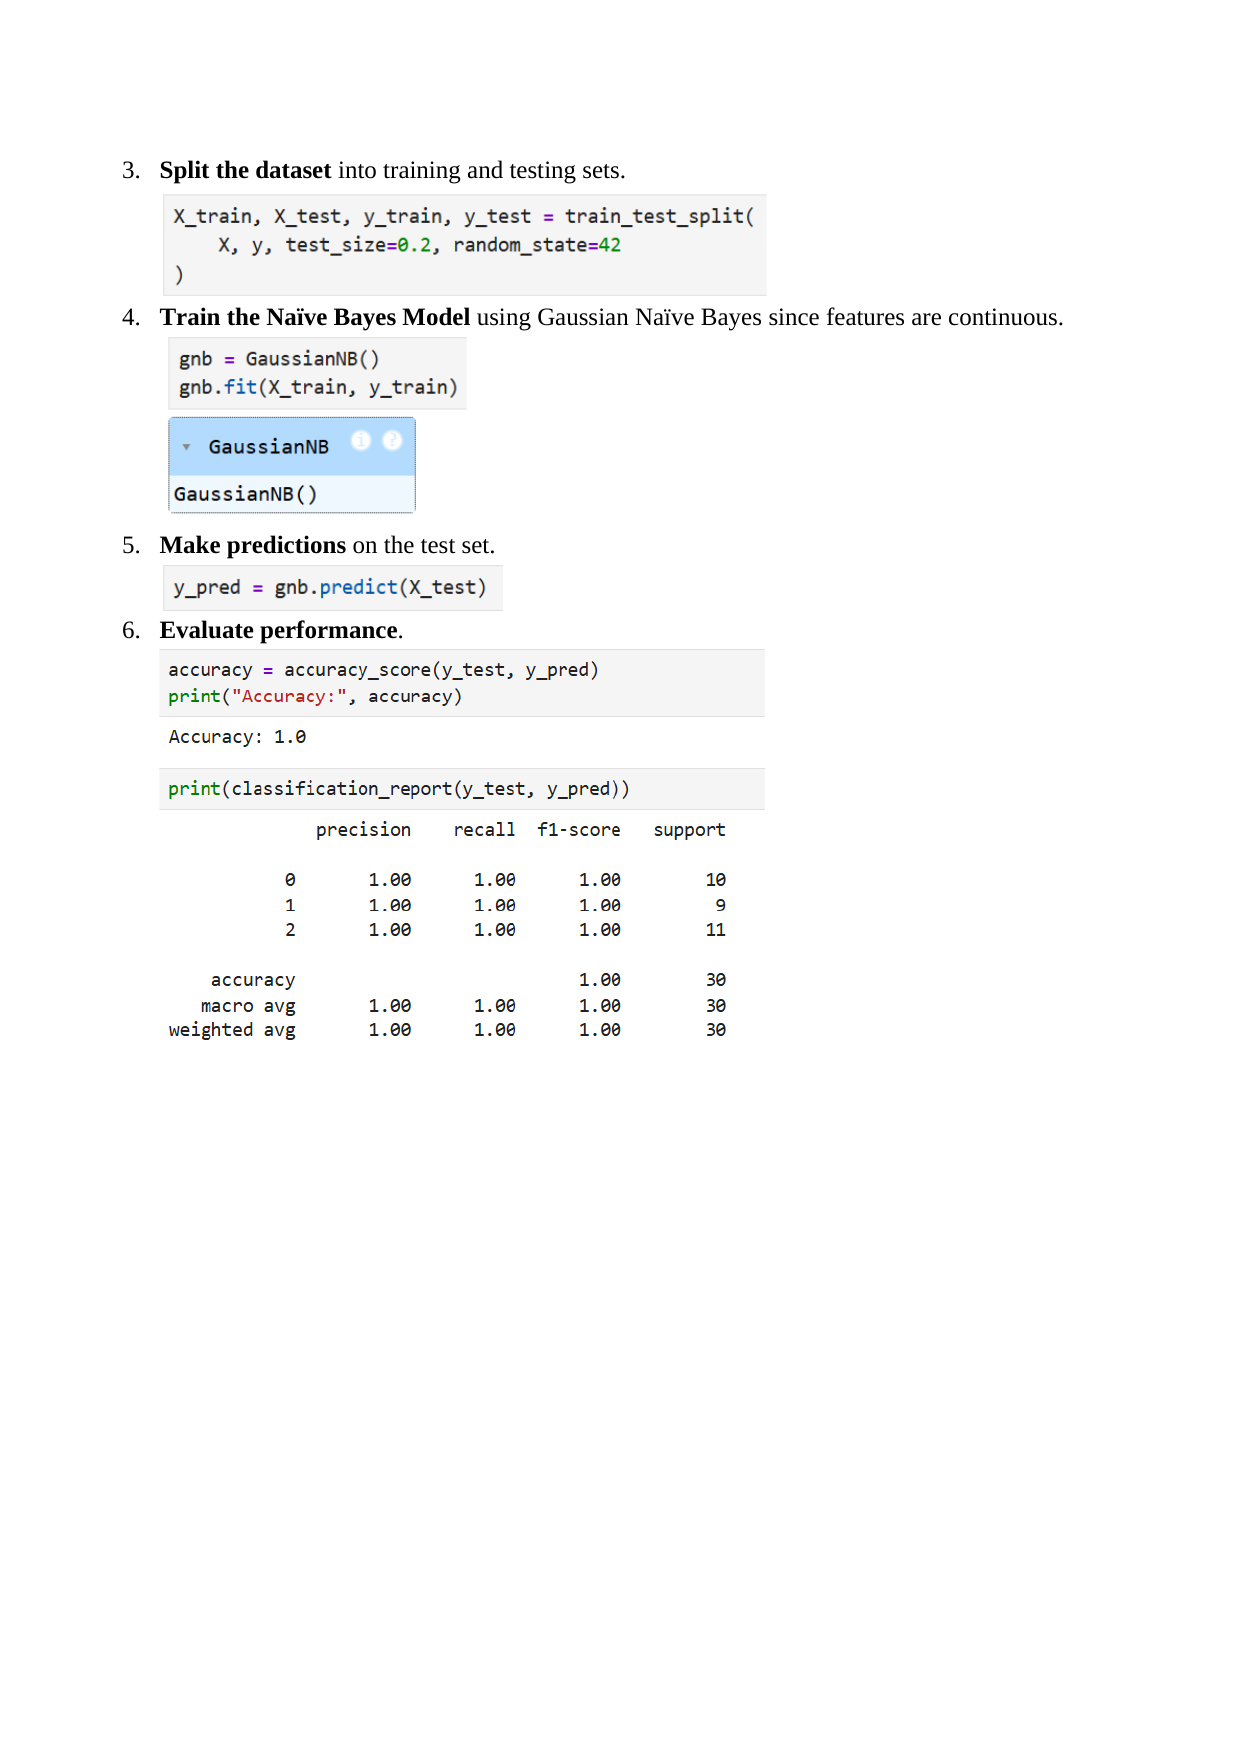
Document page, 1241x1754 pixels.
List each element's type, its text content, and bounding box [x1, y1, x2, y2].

picture [159, 563, 504, 611]
list Train the Naïve Bayes Model using Gaussian Naïve Bayes since features are continuous. [122, 302, 1134, 330]
picture [159, 647, 765, 1069]
picture [159, 334, 467, 527]
list Make predictions on the test set. [122, 531, 1134, 559]
list Split the dataset into training and testing sets. [122, 155, 1134, 184]
list Evaluate performance. [122, 615, 1134, 643]
picture [159, 187, 767, 298]
